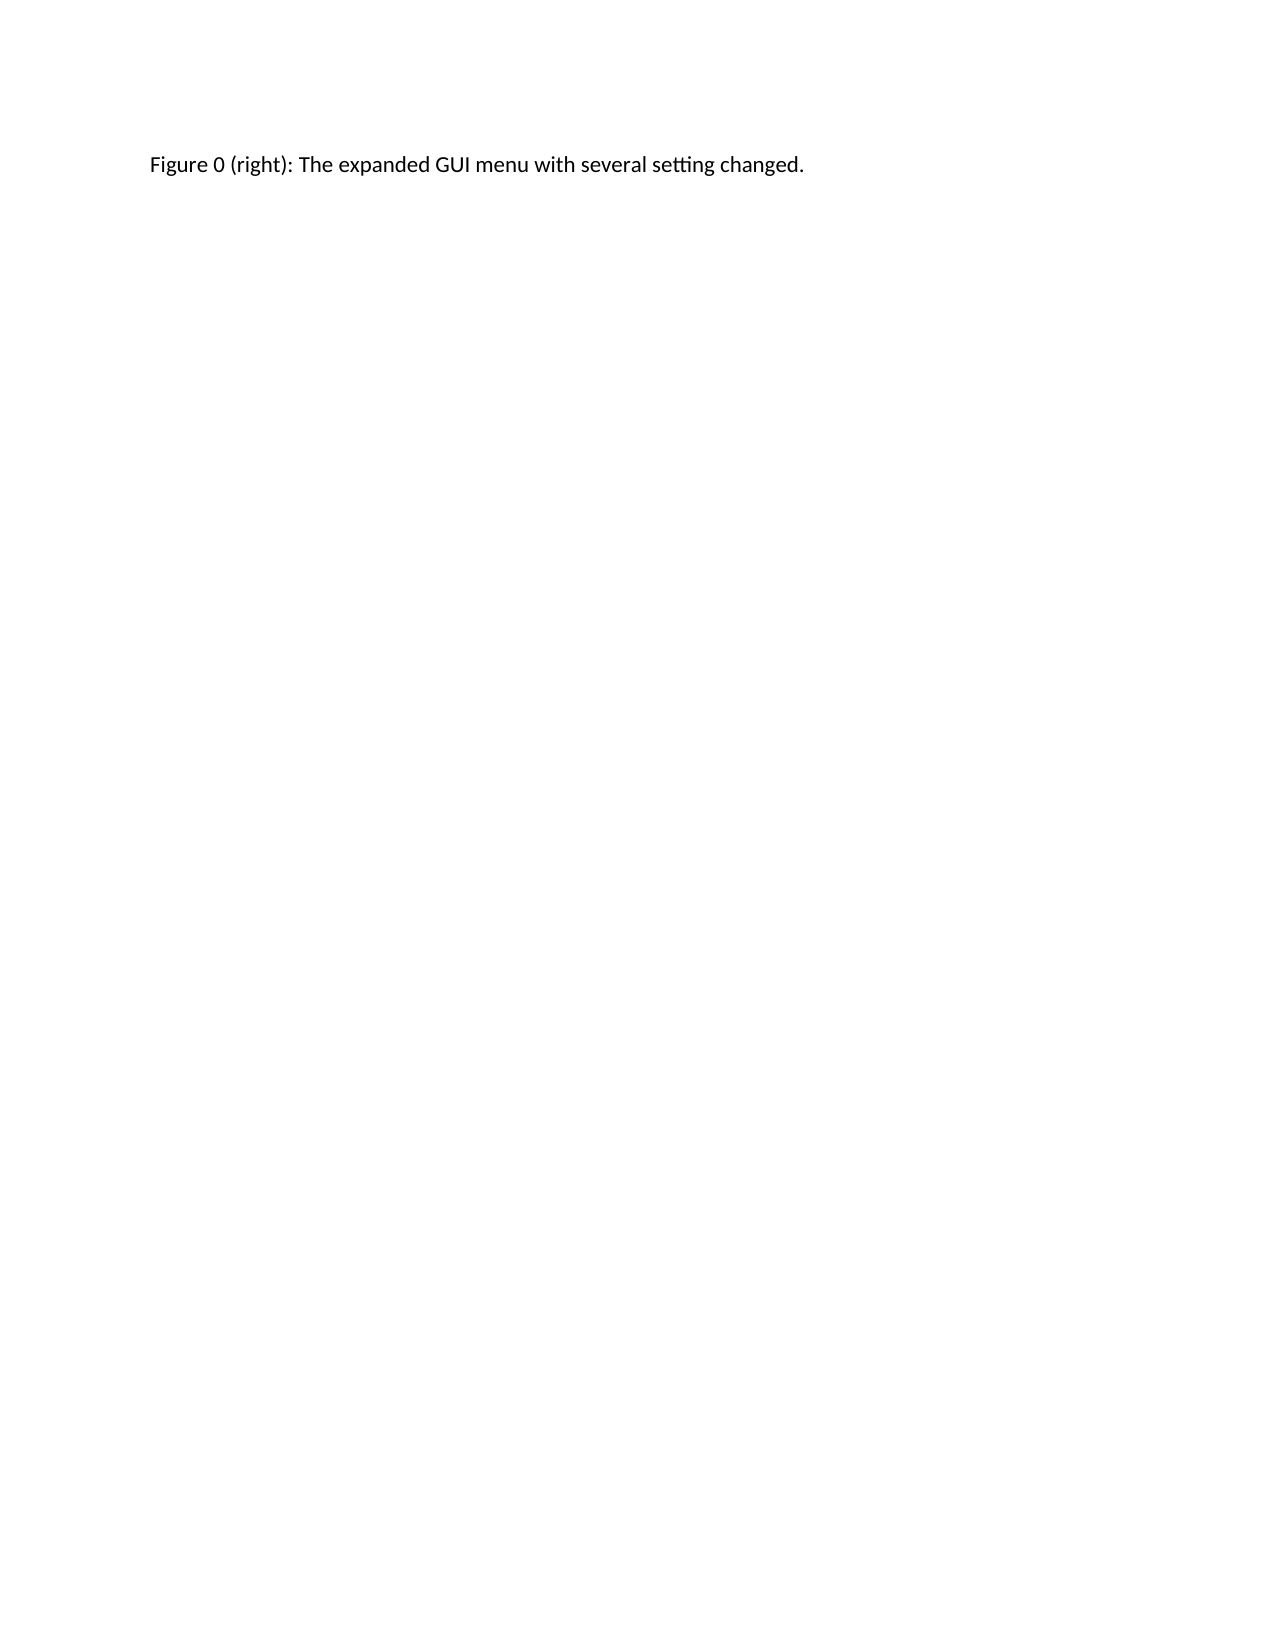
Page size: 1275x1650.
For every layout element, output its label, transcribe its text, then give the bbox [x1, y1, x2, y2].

text Figure 0 (right): The expanded GUI menu with several setting changed. [150, 150, 1125, 178]
